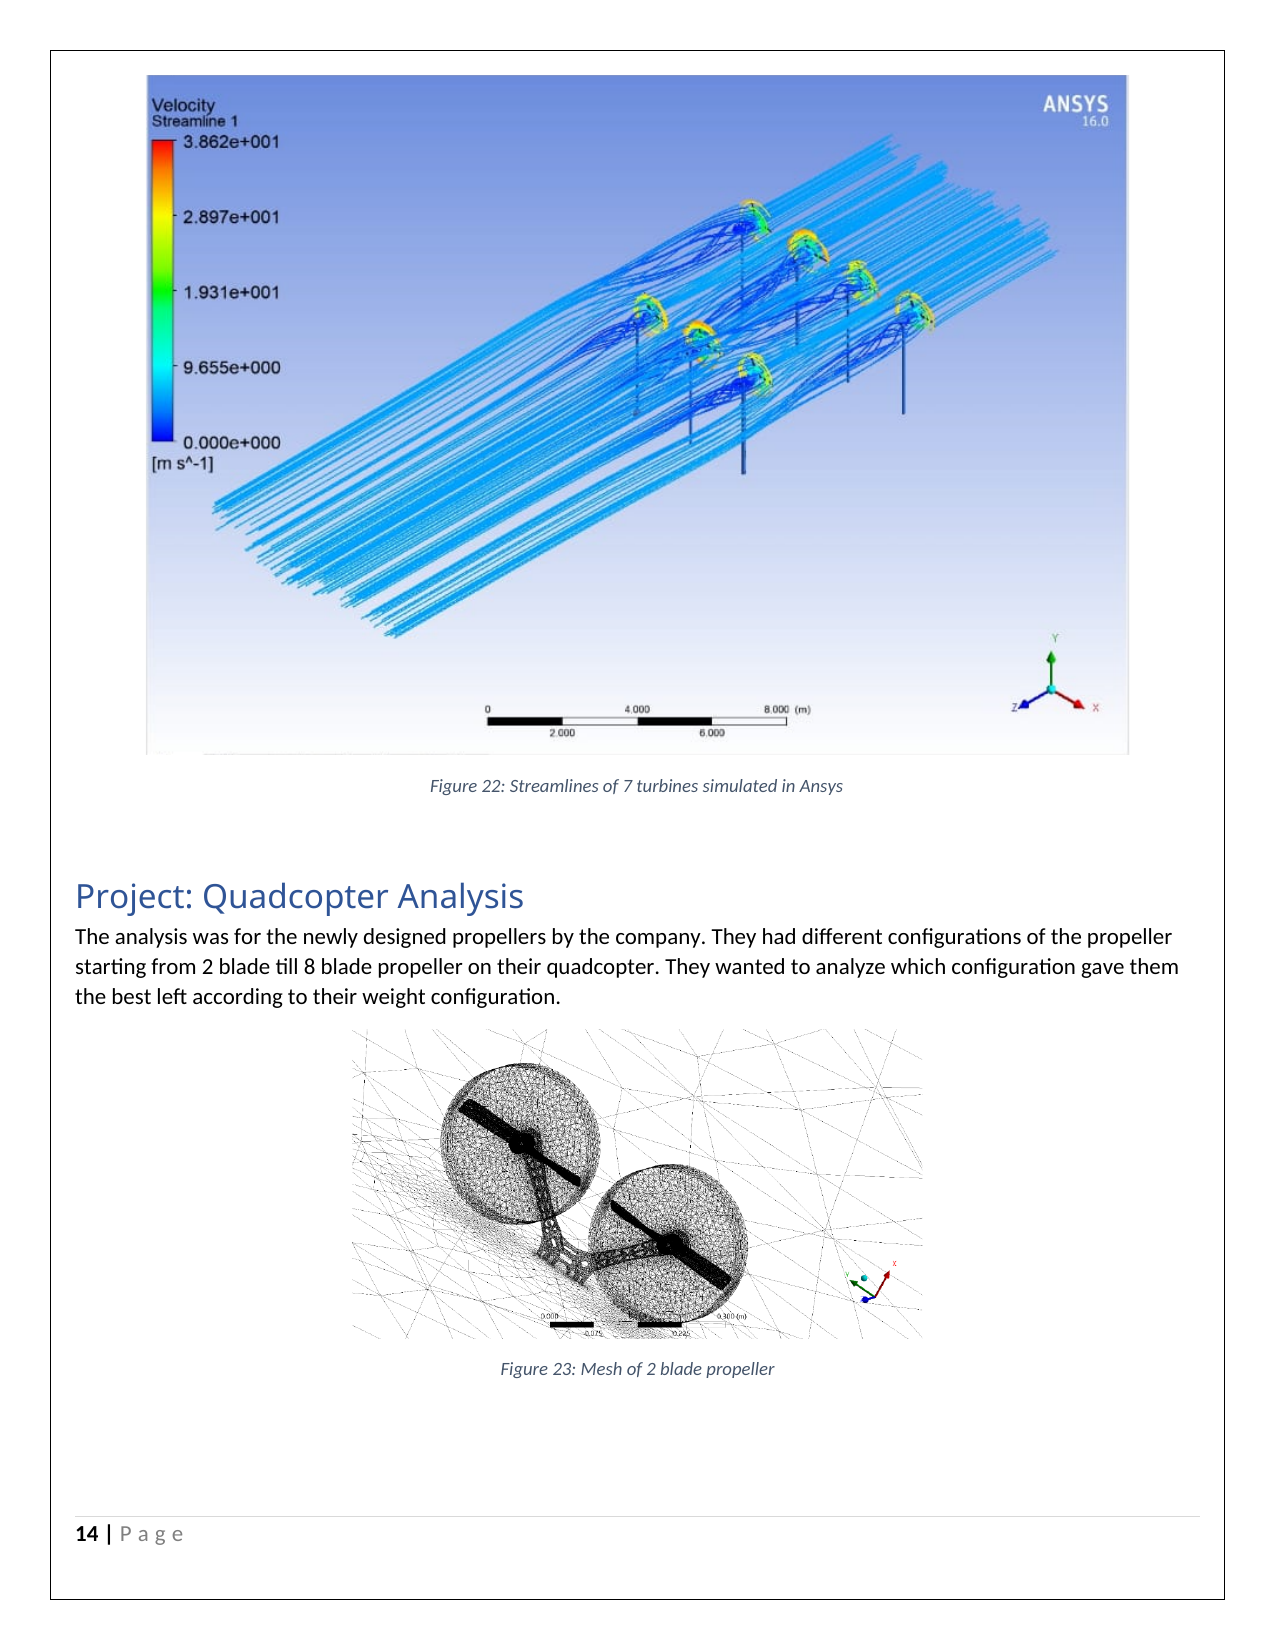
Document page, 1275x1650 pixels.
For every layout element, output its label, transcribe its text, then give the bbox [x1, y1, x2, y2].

picture [145, 75, 1130, 755]
text Figure 22: Streamlines of 7 turbines simulated in Ansys [75, 774, 1200, 797]
text The analysis was for the newly designed propellers by the company. They had different configurations of the propeller starting from 2 blade till 8 blade propeller on their quadcopter. They wanted to analyze which configuration gave them the best left according to their weight configuration. [75, 922, 1200, 1010]
picture [352, 1029, 923, 1339]
subtitle Project: Quadcopter Analysis [75, 873, 1200, 918]
text Figure 23: Mesh of 2 blade propeller [75, 1357, 1200, 1380]
